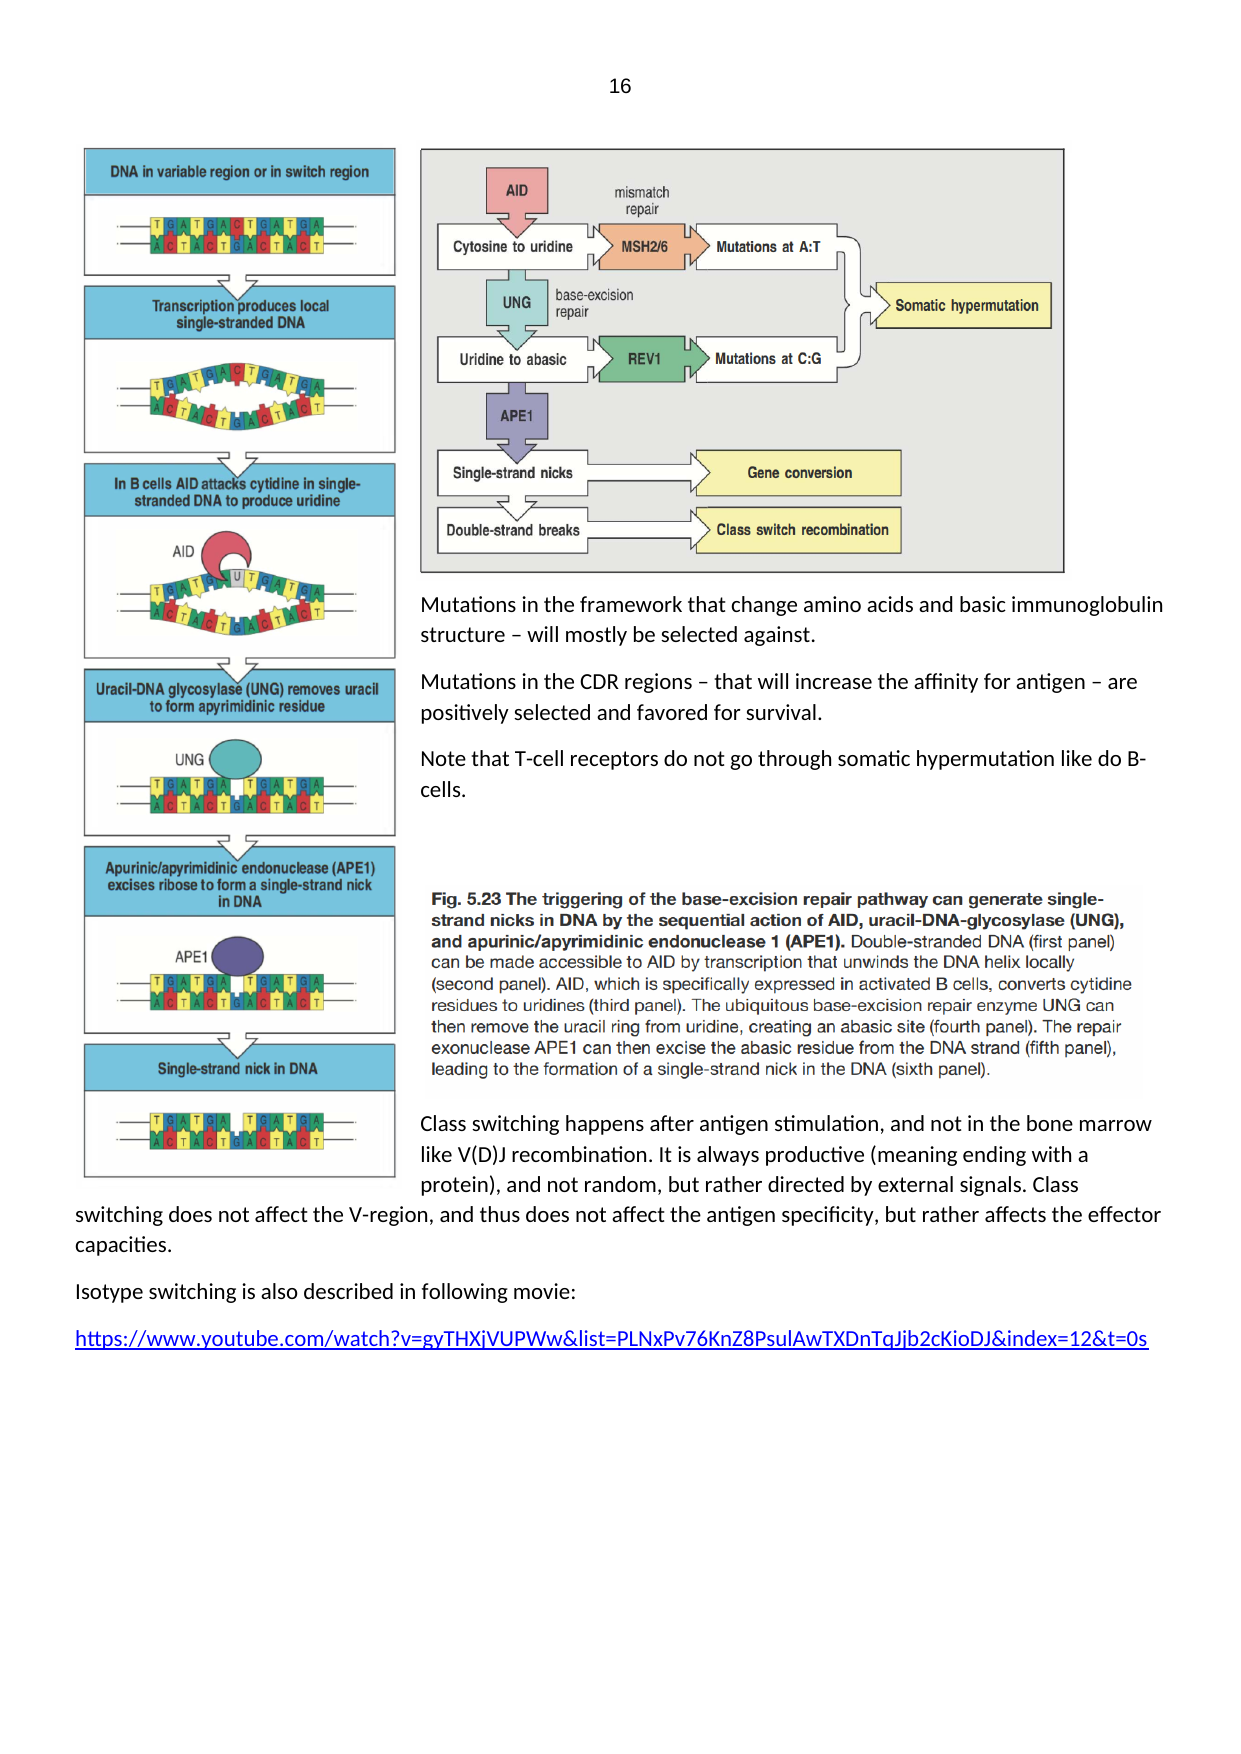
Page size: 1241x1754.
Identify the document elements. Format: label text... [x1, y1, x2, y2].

text https://www.youtube.com/watch?v=gyTHXjVUPWw&list=PLNxPv76KnZ8PsulAwTXDnTqJjb2cKioDJ&index=12&t=0s [75, 1324, 1165, 1352]
picture [76, 145, 402, 1188]
text Note that T-cell receptors do not go through somatic hypermutation like do B-cells. [402, 744, 1165, 803]
text Mutations in the framework that change amino acids and basic immunoglobulin structure – will mostly be selected against. [402, 590, 1165, 649]
picture [424, 885, 1143, 1099]
text Isotype switching is also described in following movie: [75, 1277, 1165, 1305]
picture [416, 140, 1073, 581]
text Class switching happens after antigen stimulation, and not in the bone marrow like V(D)J recombination. It is always productive (meaning ending with a protein), and not random, but rather directed by external signals. Class switching does not affect the V-region, and thus does not affect the antigen specificity, but rather affects the effector capacities. [75, 962, 1165, 1258]
text Mutations in the CDR regions – that will increase the affinity for antigen – are positively selected and favored for survival. [402, 667, 1165, 726]
